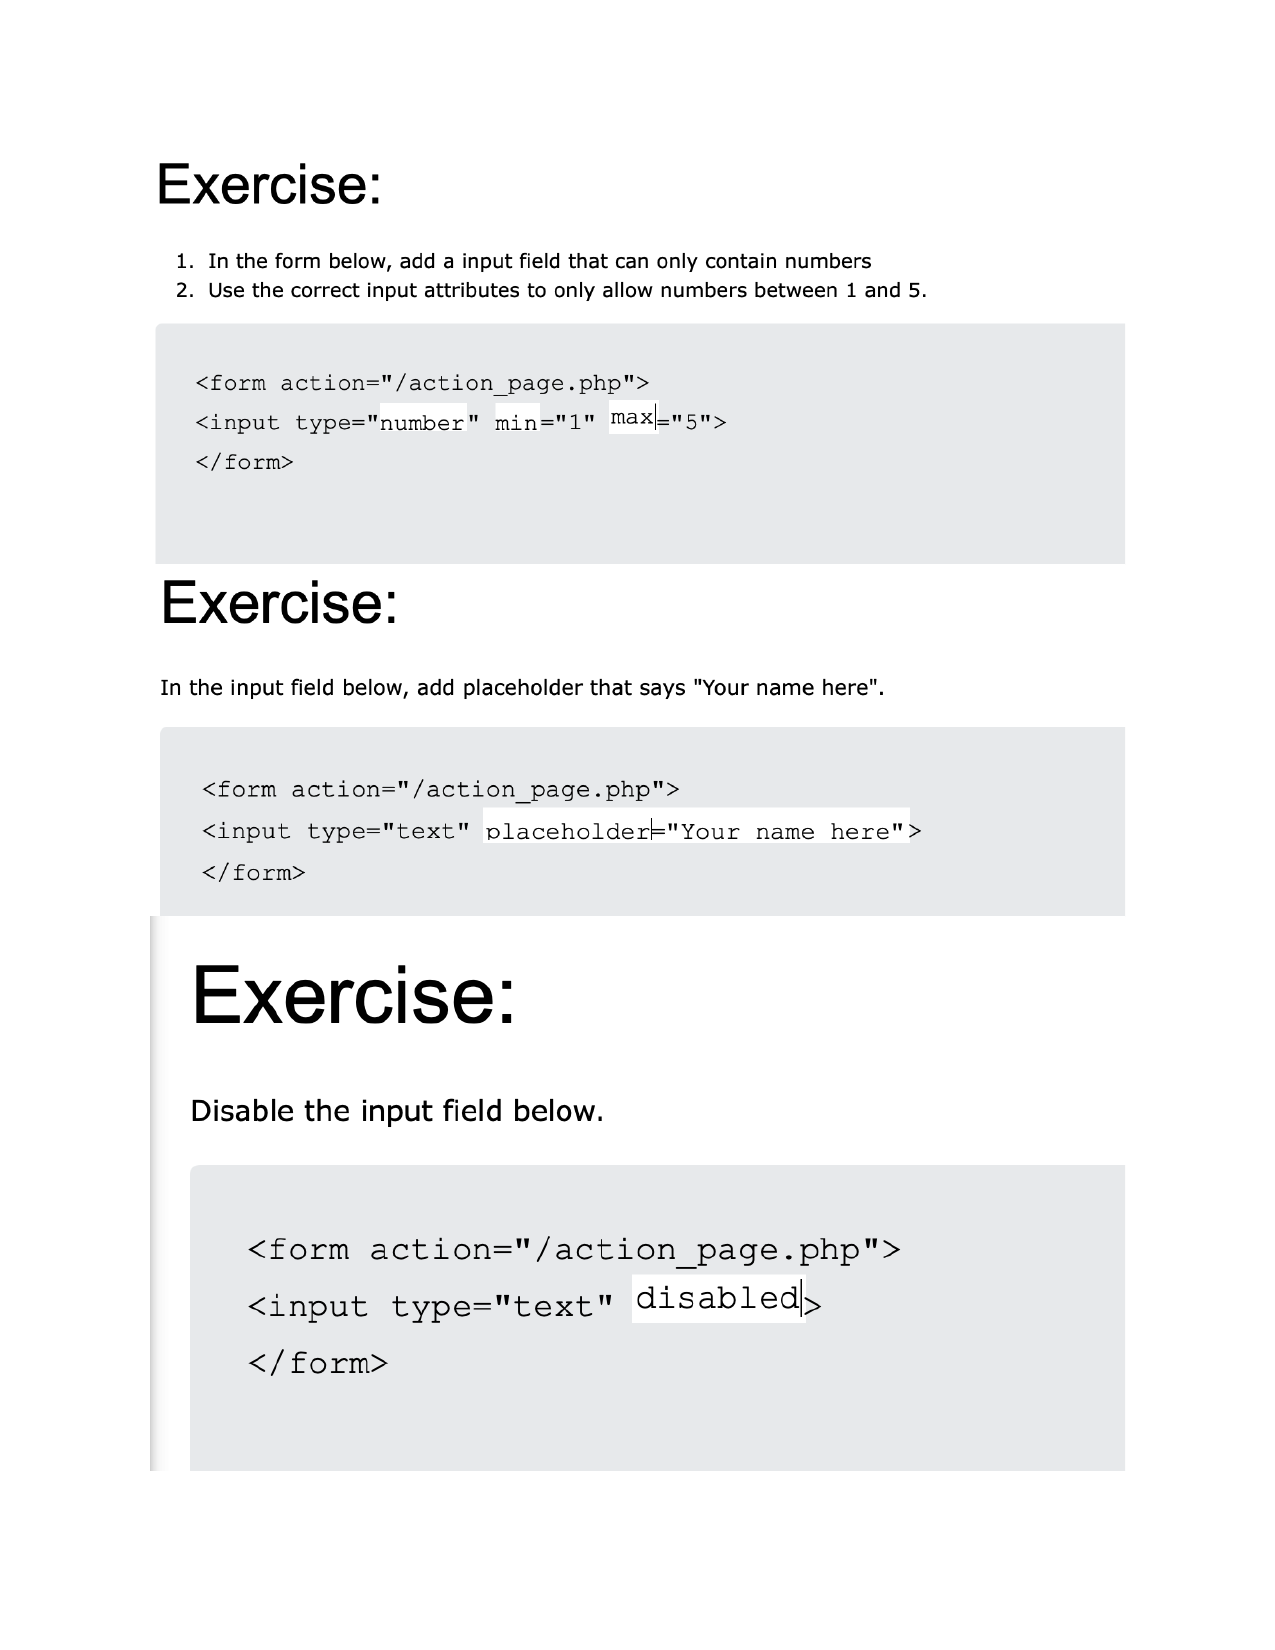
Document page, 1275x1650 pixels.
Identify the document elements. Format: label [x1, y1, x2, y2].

picture [150, 150, 1125, 1471]
